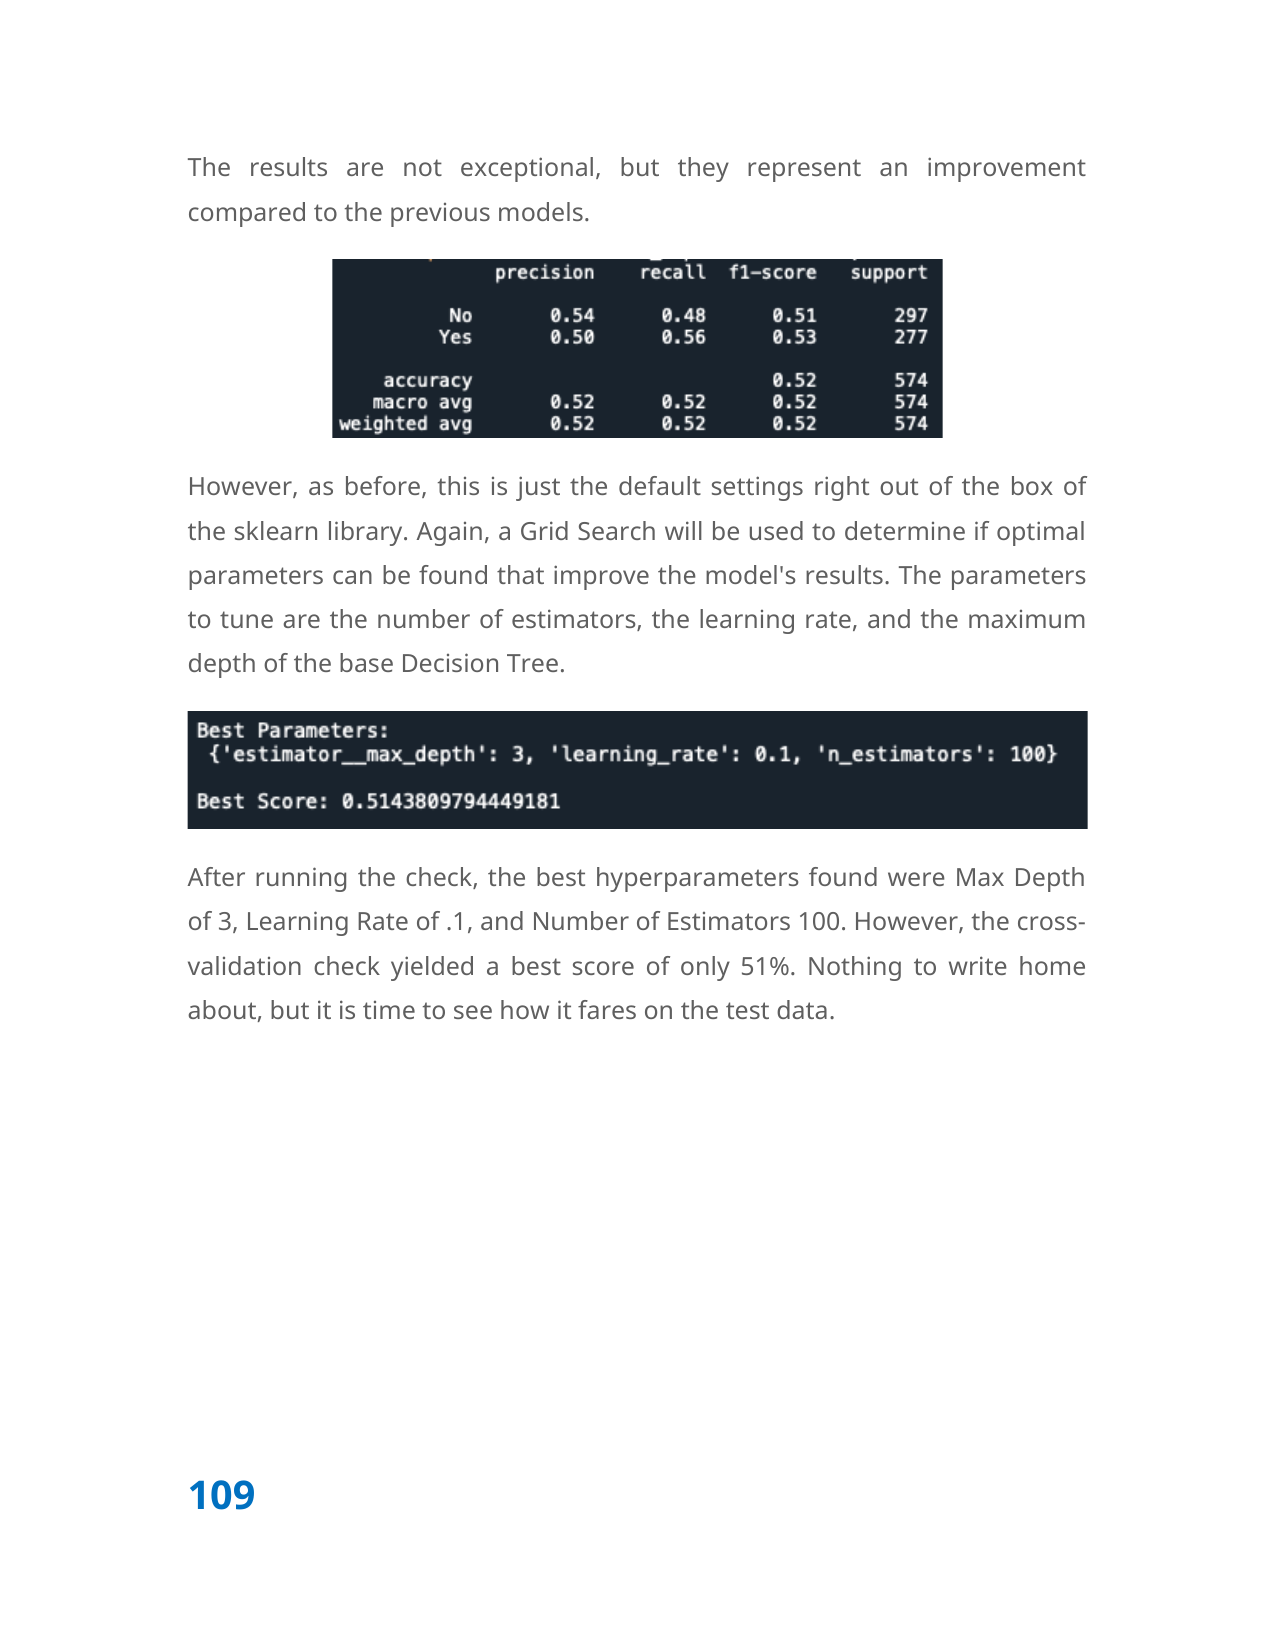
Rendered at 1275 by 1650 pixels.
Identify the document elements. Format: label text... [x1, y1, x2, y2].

text However, as before, this is just the default settings right out of the box of the sklearn library. Again, a Grid Search will be used to determine if optimal parameters can be found that improve the model's results. The parameters to tune are the number of estimators, the learning rate, and the maximum depth of the base Decision Tree. [187, 469, 1087, 680]
picture [187, 711, 1088, 829]
text After running the check, the best hyperparameters found were Max Depth of 3, Learning Rate of .1, and Number of Estimators 100. However, the cross-validation check yielded a best score of only 51%. Nothing to write home about, but it is time to see how it fares on the test data. [187, 860, 1087, 1027]
picture [332, 259, 943, 438]
text The results are not exceptional, but they represent an improvement compared to the previous models. [187, 150, 1087, 228]
